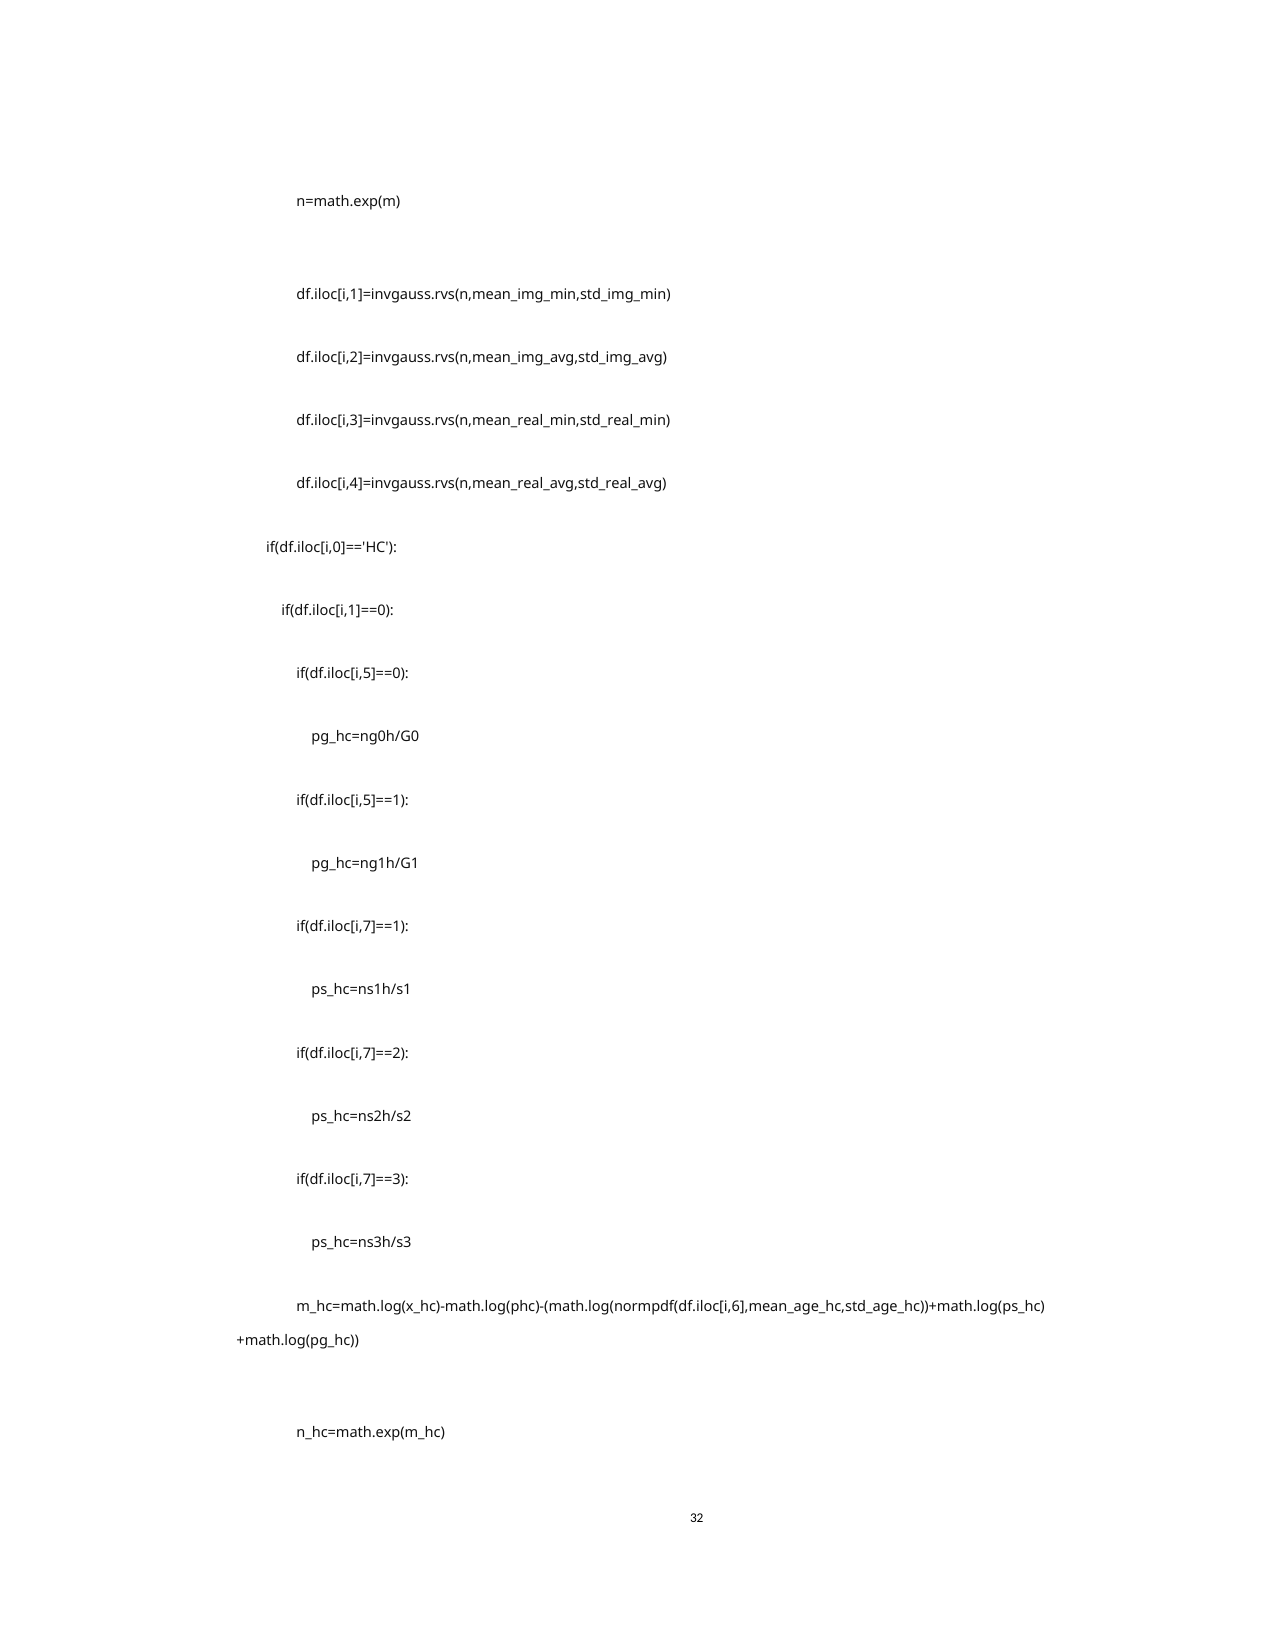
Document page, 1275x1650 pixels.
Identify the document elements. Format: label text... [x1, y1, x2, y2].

text df.iloc[i,4]=invgauss.rvs(n,mean_real_avg,std_real_avg) [236, 459, 1157, 493]
text pg_hc=ng1h/G1 [236, 839, 1157, 873]
text if(df.iloc[i,1]==0): [236, 586, 1157, 620]
text if(df.iloc[i,7]==3): [236, 1155, 1157, 1189]
text df.iloc[i,3]=invgauss.rvs(n,mean_real_min,std_real_min) [236, 396, 1157, 430]
text ps_hc=ns1h/s1 [236, 965, 1157, 999]
text if(df.iloc[i,0]=='HC'): [236, 522, 1157, 557]
text m_hc=math.log(x_hc)-math.log(phc)-(math.log(normpdf(df.iloc[i,6],mean_age_hc,std_age_hc))+math.log(ps_hc)+math.log(pg_hc)) [236, 1281, 1157, 1349]
text if(df.iloc[i,5]==1): [236, 775, 1157, 809]
text if(df.iloc[i,5]==0): [236, 649, 1157, 683]
text if(df.iloc[i,7]==1): [236, 902, 1157, 936]
text df.iloc[i,1]=invgauss.rvs(n,mean_img_min,std_img_min) [236, 269, 1157, 304]
text ps_hc=ns2h/s2 [236, 1092, 1157, 1126]
text if(df.iloc[i,7]==2): [236, 1028, 1157, 1062]
text df.iloc[i,2]=invgauss.rvs(n,mean_img_avg,std_img_avg) [236, 333, 1157, 367]
text ps_hc=ns3h/s3 [236, 1218, 1157, 1252]
text n=math.exp(m) [236, 177, 1157, 211]
text pg_hc=ng0h/G0 [236, 712, 1157, 746]
text n_hc=math.exp(m_hc) [236, 1408, 1157, 1442]
